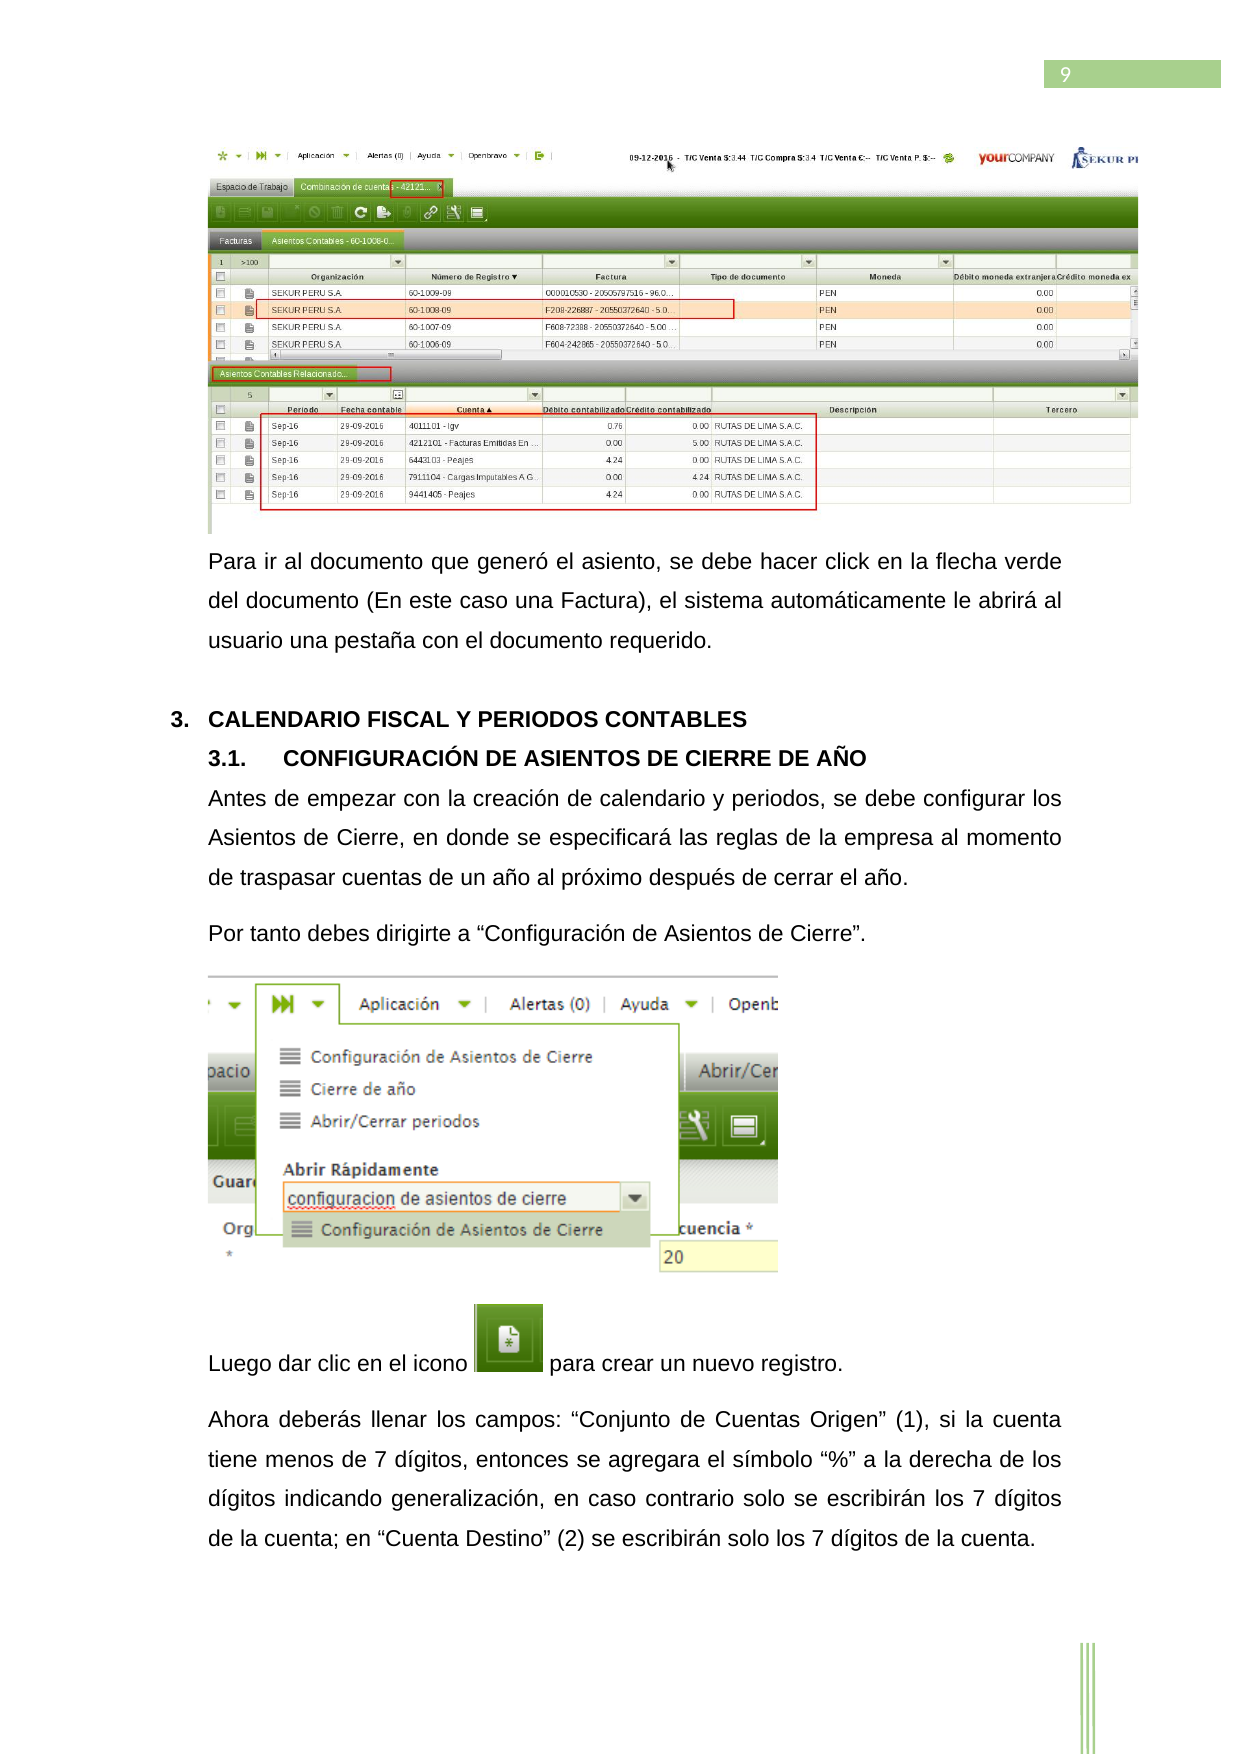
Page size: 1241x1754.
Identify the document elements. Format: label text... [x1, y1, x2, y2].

list CONFIGURACIÓN DE ASIENTOS DE CIERRE DE AÑO [208, 745, 1063, 771]
picture [474, 1304, 543, 1372]
list CALENDARIO FISCAL Y PERIODOS CONTABLES [170, 706, 1063, 732]
text Ahora deberás llenar los campos: “Conjunto de Cuentas Origen” (1), si la cuenta tiene menos de 7 dígitos, entonces se agregara el símbolo “%” a la derecha de los dígitos indicando generalización, en caso contrario solo se escribirán los 7 dígitos de la cuenta; en “Cuenta Destino” (2) se escribirán solo los 7 dígitos de la cuenta. [208, 1406, 1063, 1551]
picture [207, 147, 1139, 534]
text Antes de empezar con la creación de calendario y periodos, se debe configurar los Asientos de Cierre, en donde se especificará las reglas de la empresa al momento de traspasar cuentas de un año al próximo después de cerrar el año. [208, 784, 1063, 890]
list Para ir al documento que generó el asiento, se debe hacer click en la flecha verde del documento (En este caso una Factura), el sistema automáticamente le abrirá al usuario una pestaña con el documento requerido. [208, 548, 1063, 653]
text Luego dar clic en el icono para crear un nuevo registro. [208, 1304, 1063, 1377]
text Por tanto debes dirigirte a “Configuración de Asientos de Cierre”. [208, 920, 1063, 946]
picture [207, 975, 778, 1274]
